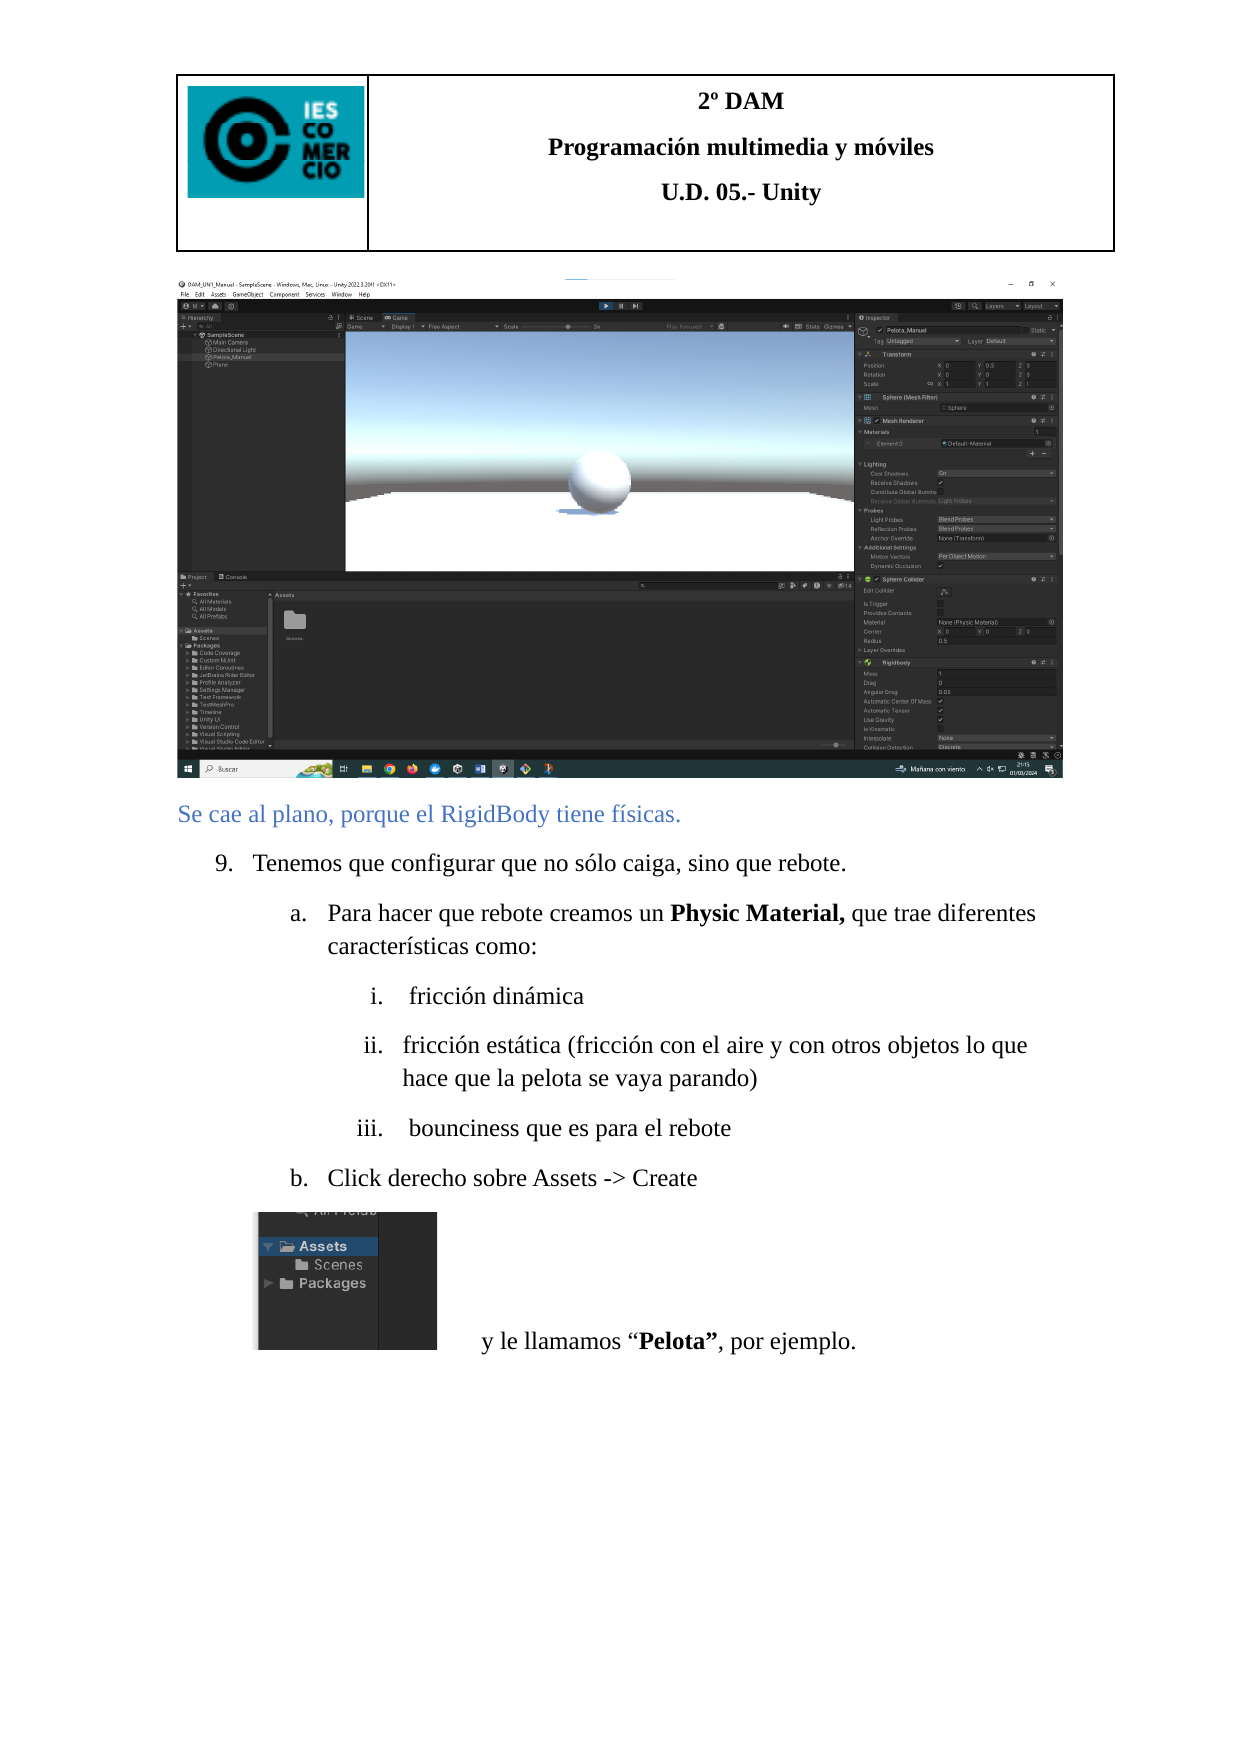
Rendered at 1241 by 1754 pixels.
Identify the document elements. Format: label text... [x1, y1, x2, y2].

list fricción estática (fricción con el aire y con otros objetos lo que hace que la pelota se vaya parando) [383, 1031, 1063, 1092]
list fricción dinámica [383, 981, 1063, 1009]
picture [252, 1212, 438, 1350]
list Para hacer que rebote creamos un Physic Material, que trae diferentes características como: [290, 898, 1063, 960]
picture [177, 279, 1063, 778]
picture [187, 86, 365, 198]
text y le llamamos “Pelota”, por ejemplo. [252, 1213, 1063, 1355]
list Click derecho sobre Assets -> Create [290, 1163, 1063, 1192]
list Tenemos que configurar que no sólo caiga, sino que rebote. [215, 848, 1063, 877]
text Se cae al plano, porque el RigidBody tiene físicas. [177, 799, 1063, 827]
list bounciness que es para el rebote [383, 1113, 1063, 1142]
